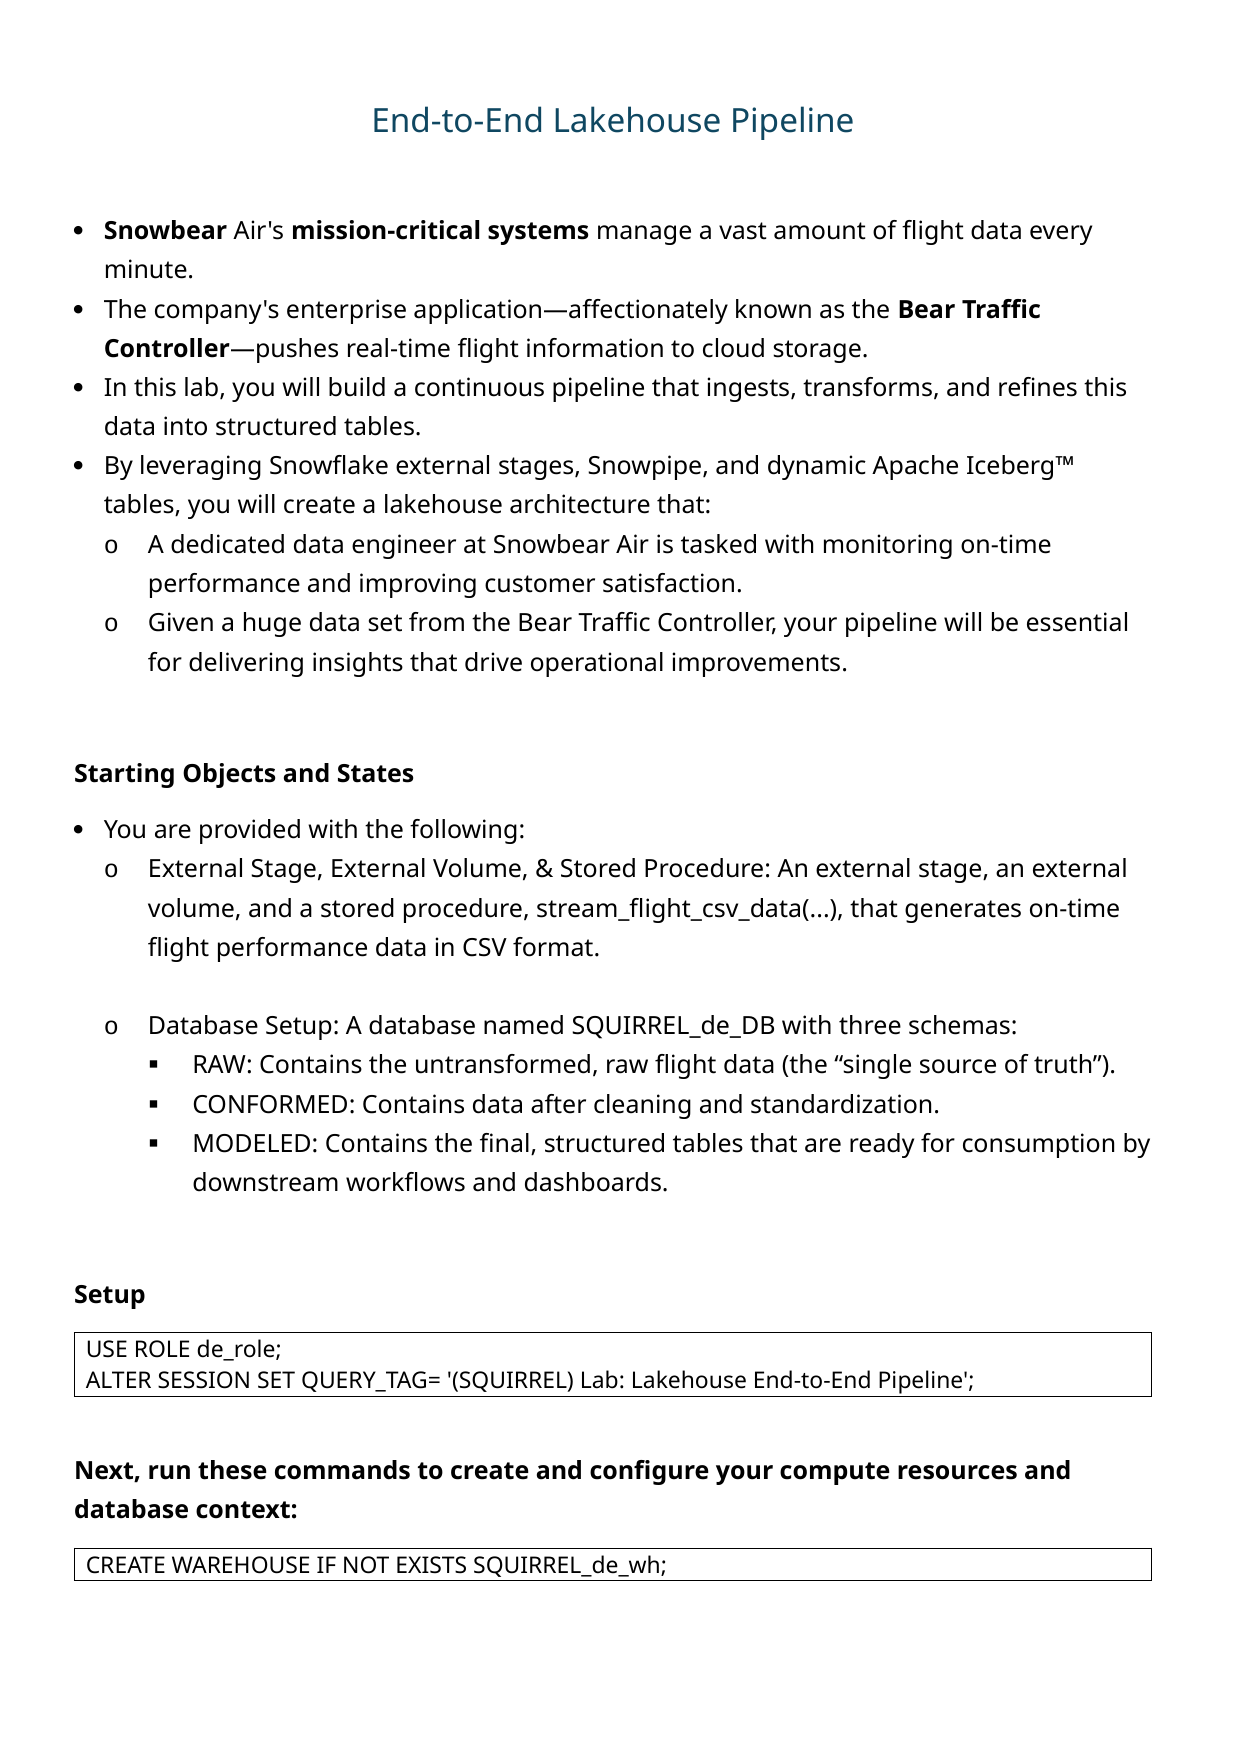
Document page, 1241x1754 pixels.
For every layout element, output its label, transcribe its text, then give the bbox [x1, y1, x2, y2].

list A dedicated data engineer at Snowbear Air is tasked with monitoring on-time performance and improving customer satisfaction. [103, 526, 1152, 600]
list Database Setup: A database named SQUIRREL_de_DB with three schemas: [103, 1008, 1152, 1042]
text Starting Objects and States [74, 756, 1152, 790]
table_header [75, 1549, 1151, 1580]
list Given a huge data set from the Bear Traffic Controller, your pipeline will be essential for delivering insights that drive operational improvements. [103, 605, 1152, 678]
list MODELED: Contains the final, structured tables that are ready for consumption by downstream workflows and dashboards. [148, 1126, 1152, 1199]
subtitle End-to-End Lakehouse Pipeline [74, 97, 1152, 142]
list Snowbear Air's mission-critical systems manage a vast amount of flight data every minute. [74, 213, 1152, 286]
table_header USE ROLE de_role; ALTER SESSION SET QUERY_TAG= '(SQUIRREL) Lab: Lakehouse End-to-End Pipeline'; [75, 1333, 1151, 1396]
text Next, run these commands to create and configure your compute resources and database context: [74, 1453, 1152, 1526]
list By leveraging Snowflake external stages, Snowpipe, and dynamic Apache Iceberg™ tables, you will create a lakehouse architecture that: [74, 448, 1152, 521]
list The company's enterprise application—affectionately known as the Bear Traffic Controller—pushes real-time flight information to cloud storage. [74, 291, 1152, 364]
list RAW: Contains the untransformed, raw flight data (the “single source of truth”). [148, 1047, 1152, 1081]
list CONFORMED: Contains data after cleaning and standardization. [148, 1086, 1152, 1120]
list You are provided with the following: [74, 812, 1152, 846]
text Setup [74, 1276, 1152, 1310]
list In this lab, you will build a continuous pipeline that ingests, transforms, and refines this data into structured tables. [74, 370, 1152, 443]
list External Stage, External Volume, & Stored Procedure: An external stage, an external volume, and a stored procedure, stream_flight_csv_data(...), that generates on-time flight performance data in CSV format. [103, 851, 1152, 963]
